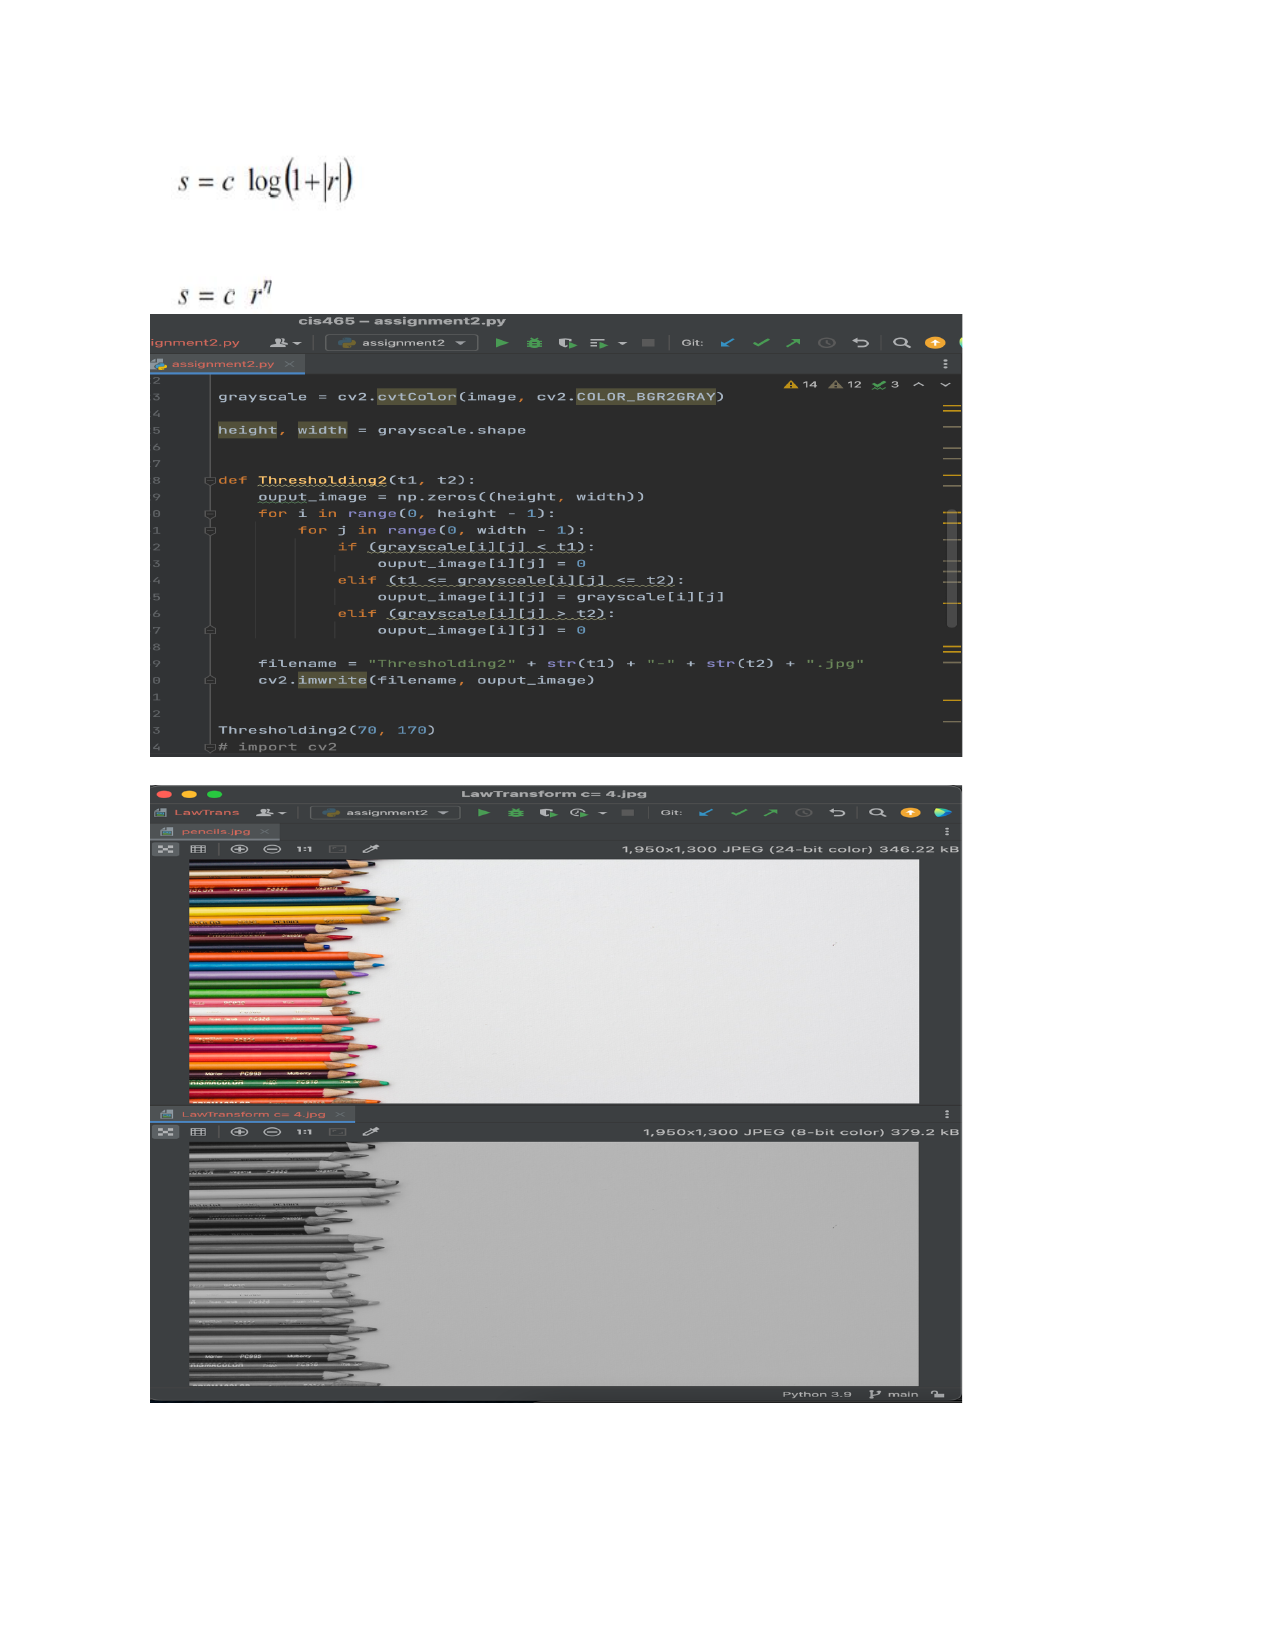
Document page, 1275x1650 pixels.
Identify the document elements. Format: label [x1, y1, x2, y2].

picture [150, 150, 963, 757]
picture [150, 785, 963, 1403]
